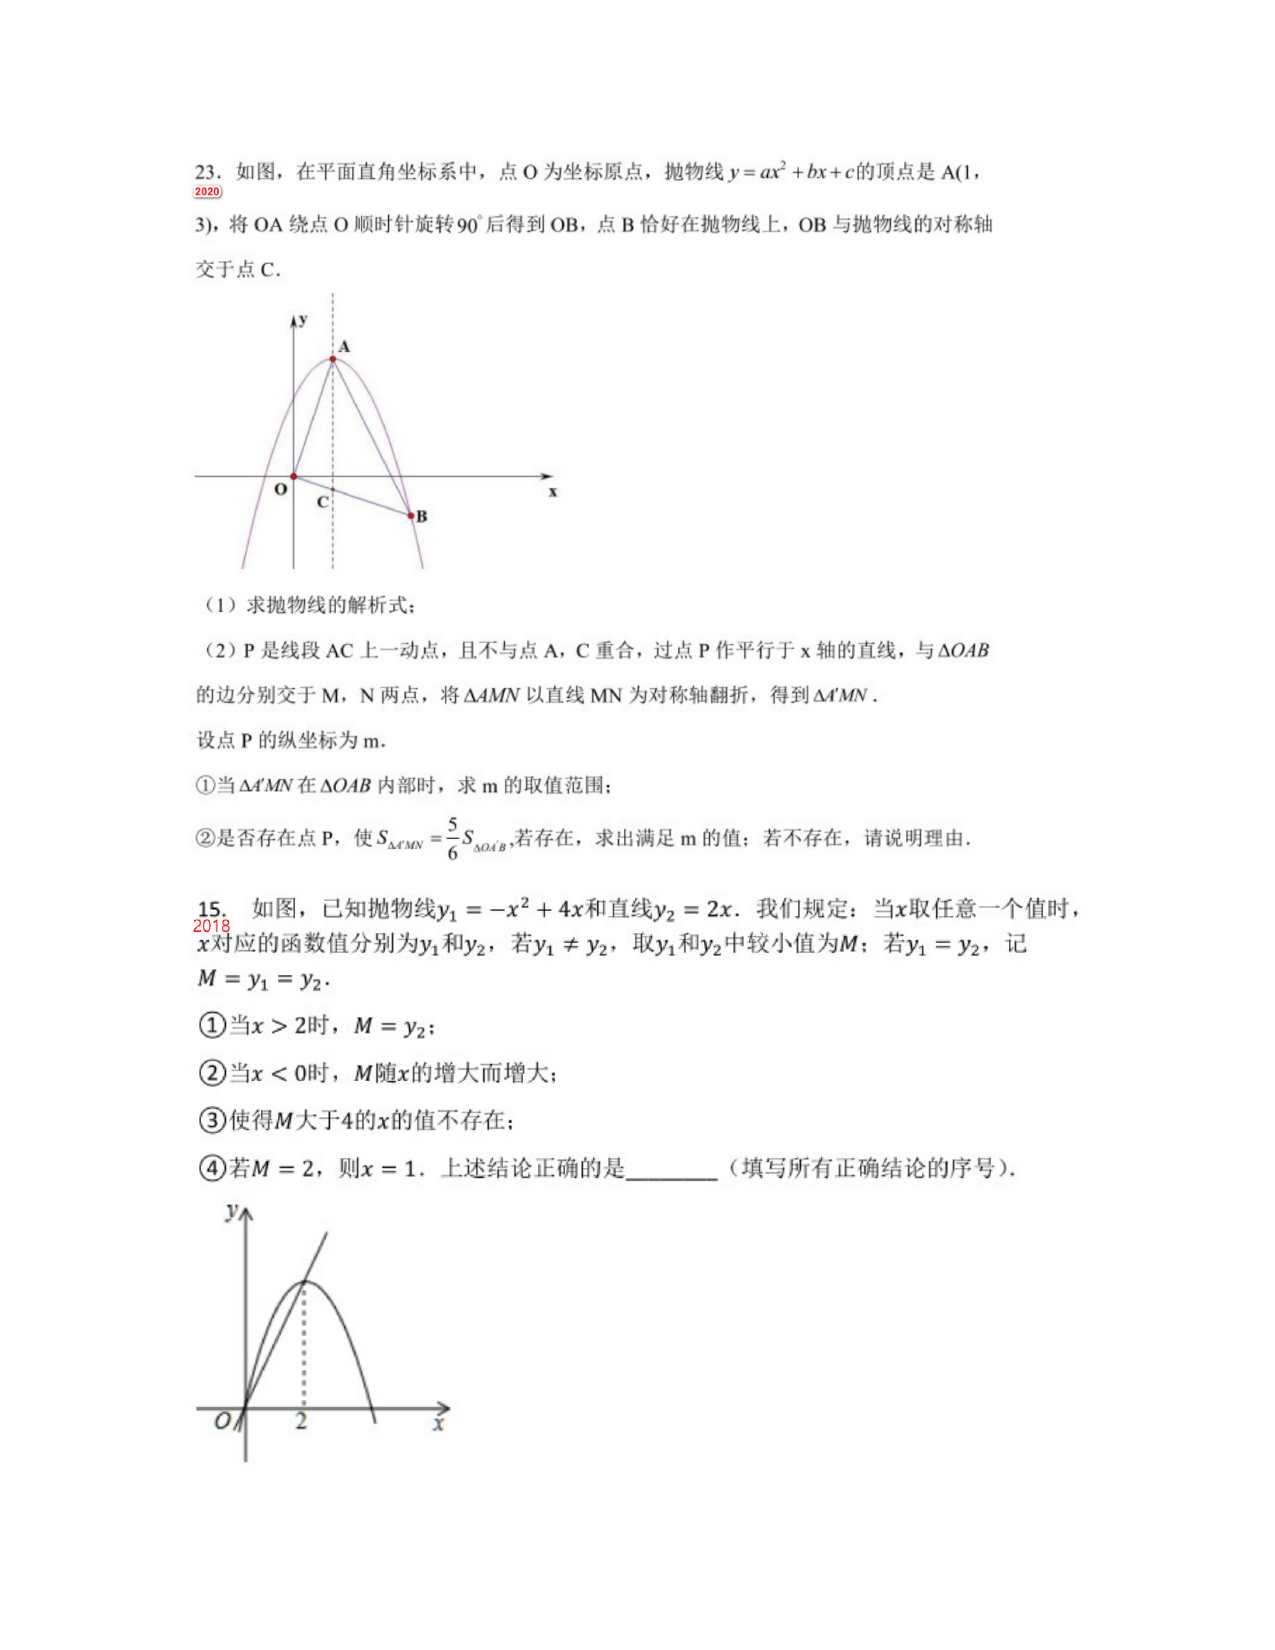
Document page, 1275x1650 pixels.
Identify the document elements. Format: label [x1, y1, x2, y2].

picture [187, 885, 1088, 1469]
picture [187, 150, 999, 867]
